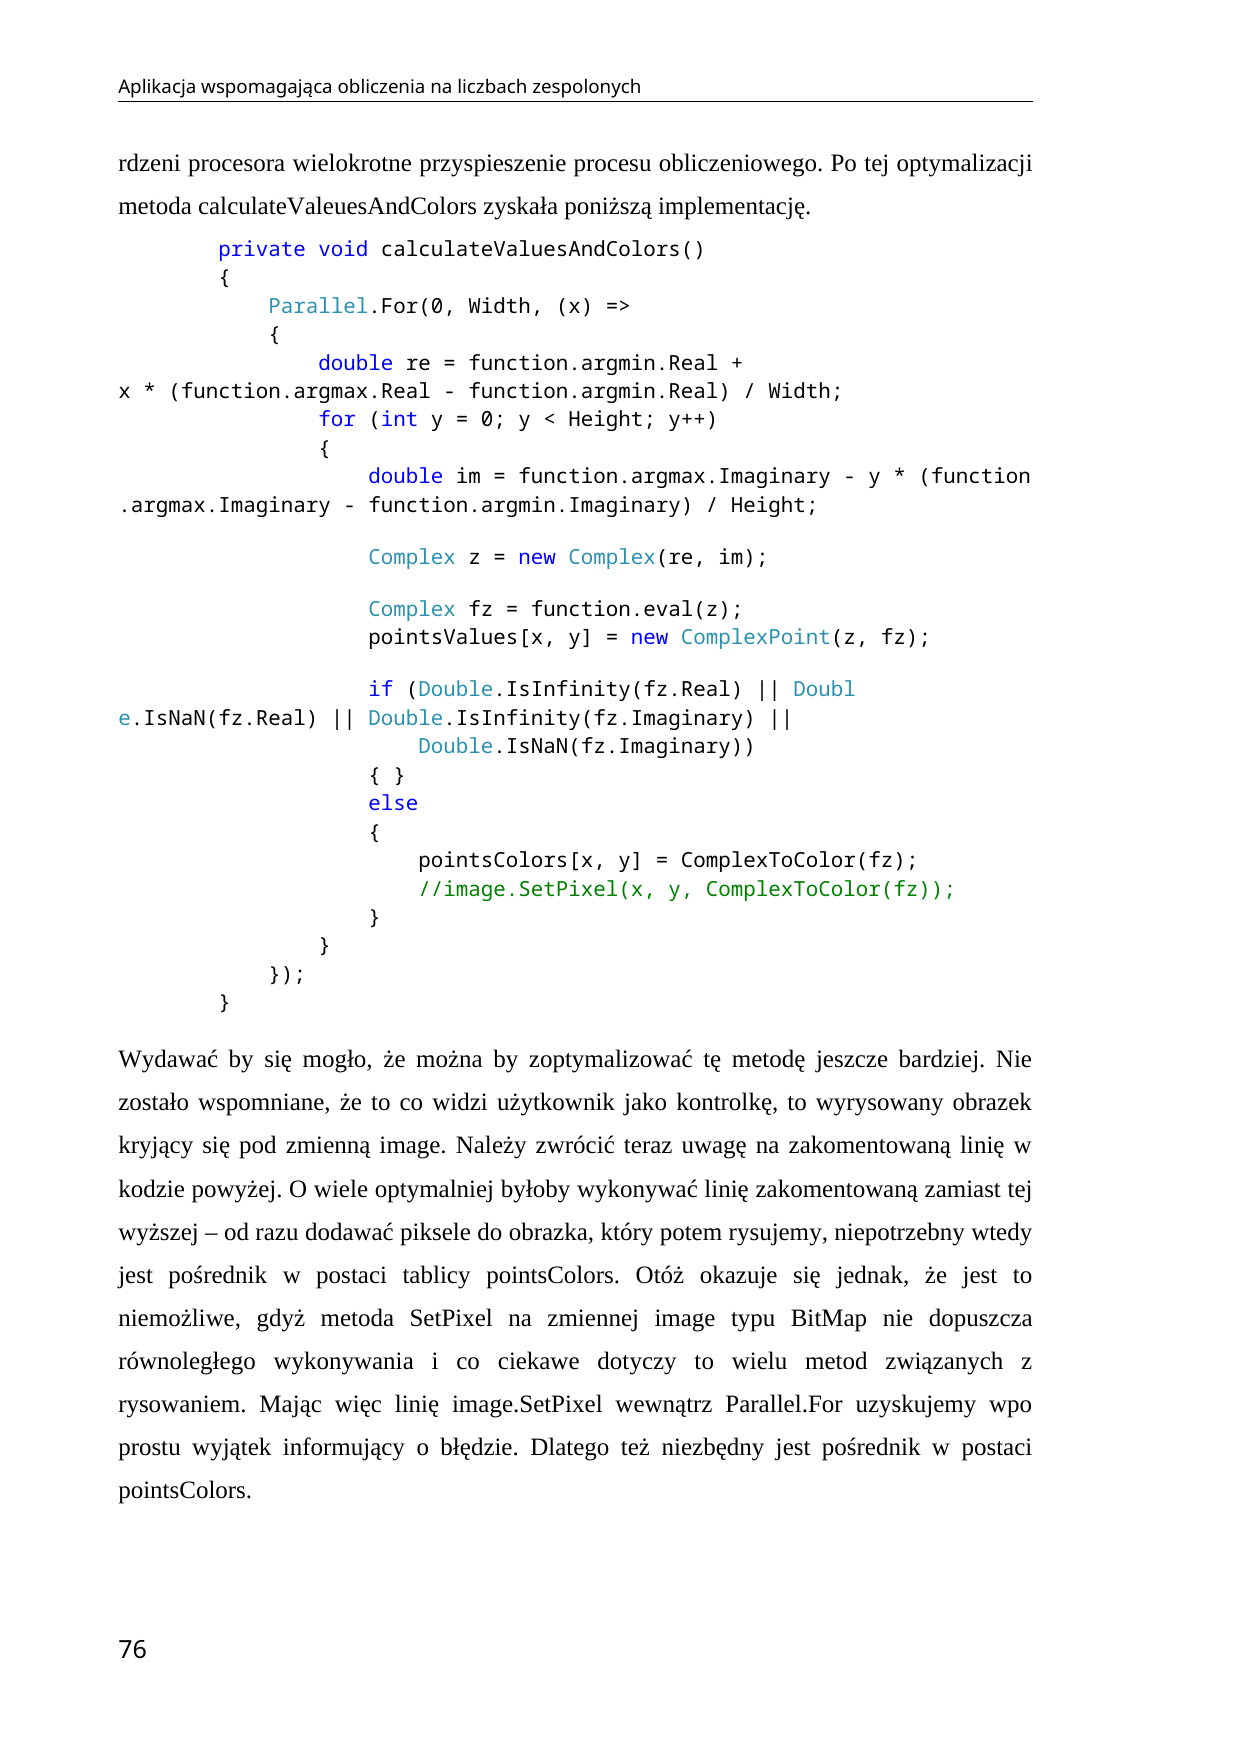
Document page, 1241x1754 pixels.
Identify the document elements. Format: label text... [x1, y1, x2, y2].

text { [118, 319, 1033, 348]
text double re = function.argmin.Real + [118, 348, 1033, 376]
text }); [118, 959, 1033, 987]
text } [118, 902, 1033, 931]
text Complex z = new Complex(re, im); [118, 542, 1033, 570]
text Complex fz = function.eval(z); [118, 594, 1033, 622]
text //image.SetPixel(x, y, ComplexToColor(fz)); [118, 874, 1033, 902]
text double im = function.argmax.Imaginary - y * (function.argmax.Imaginary - function.argmin.Imaginary) / Height; [118, 461, 1033, 518]
text { [118, 433, 1033, 461]
text Double.IsNaN(fz.Imaginary)) [118, 731, 1033, 760]
text } [118, 987, 1033, 1016]
text pointsColors[x, y] = ComplexToColor(fz); [118, 845, 1033, 874]
text if (Double.IsInfinity(fz.Real) || Double.IsNaN(fz.Real) || Double.IsInfinity(fz.Imaginary) || [118, 674, 1033, 731]
text Wydawać by się mogło, że można by zoptymalizować tę metodę jeszcze bardziej. Nie zostało wspomniane, że to co widzi użytkownik jako kontrolkę, to wyrysowany obrazek kryjący się pod zmienną image. Należy zwrócić teraz uwagę na zakomentowaną linię w kodzie powyżej. O wiele optymalniej byłoby wykonywać linię zakomentowaną zamiast tej wyższej – od razu dodawać piksele do obrazka, który potem rysujemy, niepotrzebny wtedy jest pośrednik w postaci tablicy pointsColors. Otóż okazuje się jednak, że jest to niemożliwe, gdyż metoda SetPixel na zmiennej image typu BitMap nie dopuszcza równoległego wykonywania i co ciekawe dotyczy to wielu metod związanych z rysowaniem. Mając więc linię image.SetPixel wewnątrz Parallel.For uzyskujemy wpo prostu wyjątek informujący o błędzie. Dlatego też niezbędny jest pośrednik w postaci pointsColors. [118, 1044, 1033, 1504]
text { [118, 262, 1033, 291]
text } [118, 931, 1033, 959]
text x * (function.argmax.Real - function.argmin.Real) / Width; [118, 376, 1033, 404]
text { [118, 817, 1033, 845]
text for (int y = 0; y < Height; y++) [118, 404, 1033, 433]
text Parallel.For(0, Width, (x) => [118, 291, 1033, 319]
text else [118, 788, 1033, 817]
text { } [118, 760, 1033, 788]
text private void calculateValuesAndColors() [118, 234, 1033, 262]
text pointsValues[x, y] = new ComplexPoint(z, fz); [118, 622, 1033, 651]
